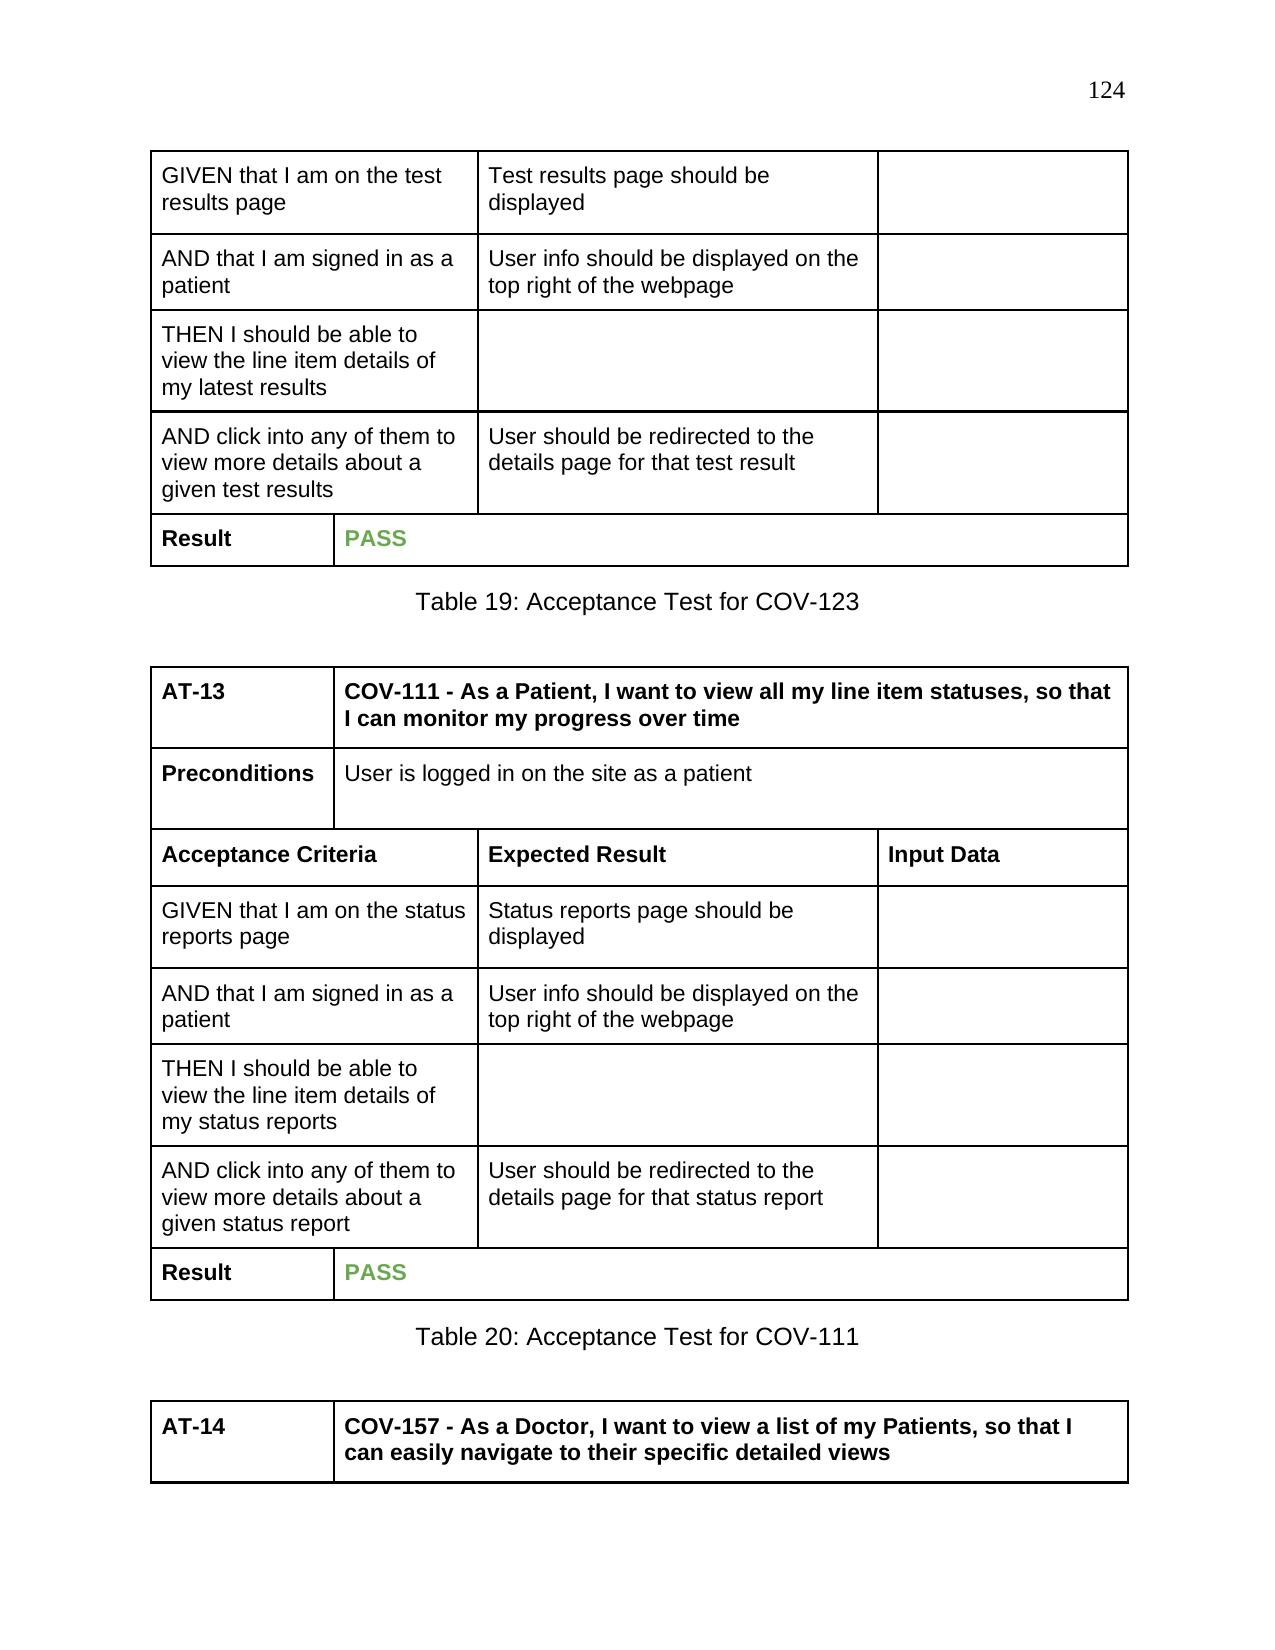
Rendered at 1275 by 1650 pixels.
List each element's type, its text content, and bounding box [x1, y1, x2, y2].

table_header COV-111 - As a Patient, I want to view all my line item statuses, so that I can monitor my progress over time [335, 668, 1127, 747]
table_cell Test results page should be displayed [479, 152, 877, 233]
table_cell User should be redirected to the details page for that status report [479, 1147, 877, 1247]
table_cell Preconditions [152, 749, 333, 828]
table_cell GIVEN that I am on the status reports page [152, 887, 477, 967]
table_cell [879, 1045, 1127, 1145]
table_cell THEN I should be able to view the line item details of my status reports [152, 1045, 477, 1145]
table_cell Expected Result [479, 830, 877, 884]
table_cell AND that I am signed in as a patient [152, 235, 477, 308]
table_cell THEN I should be able to view the line item details of my latest results [152, 311, 477, 410]
table_cell [879, 969, 1127, 1043]
text Table 20: Acceptance Test for COV-111 [150, 1322, 1125, 1351]
table_cell [879, 887, 1127, 967]
table_cell [879, 311, 1127, 410]
table_cell AND that I am signed in as a patient [152, 969, 477, 1043]
table_cell PASS [335, 515, 1127, 564]
table_cell Result [152, 1249, 333, 1299]
table_cell GIVEN that I am on the test results page [152, 152, 477, 233]
table_cell [879, 152, 1127, 233]
table_cell [879, 1147, 1127, 1247]
table_cell PASS [335, 1249, 1127, 1299]
table_cell [479, 311, 877, 410]
table_header AT-13 [152, 668, 333, 747]
table_cell User should be redirected to the details page for that test result [479, 413, 877, 512]
table_cell User info should be displayed on the top right of the webpage [479, 235, 877, 308]
table_cell Result [152, 515, 333, 564]
table_cell User info should be displayed on the top right of the webpage [479, 969, 877, 1043]
table_cell Status reports page should be displayed [479, 887, 877, 967]
table_cell [479, 1045, 877, 1145]
table_cell Acceptance Criteria [152, 830, 477, 884]
table_cell [879, 413, 1127, 512]
table_cell AND click into any of them to view more details about a given status report [152, 1147, 477, 1247]
table_cell [879, 235, 1127, 308]
text Table 19: Acceptance Test for COV-123 [150, 587, 1125, 616]
table_header AT-14 [152, 1402, 333, 1481]
table_cell AND click into any of them to view more details about a given test results [152, 413, 477, 512]
table_cell User is logged in on the site as a patient [335, 749, 1127, 828]
table_header COV-157 - As a Doctor, I want to view a list of my Patients, so that I can easily navigate to their specific detailed views [335, 1402, 1127, 1481]
table_cell Input Data [879, 830, 1127, 884]
